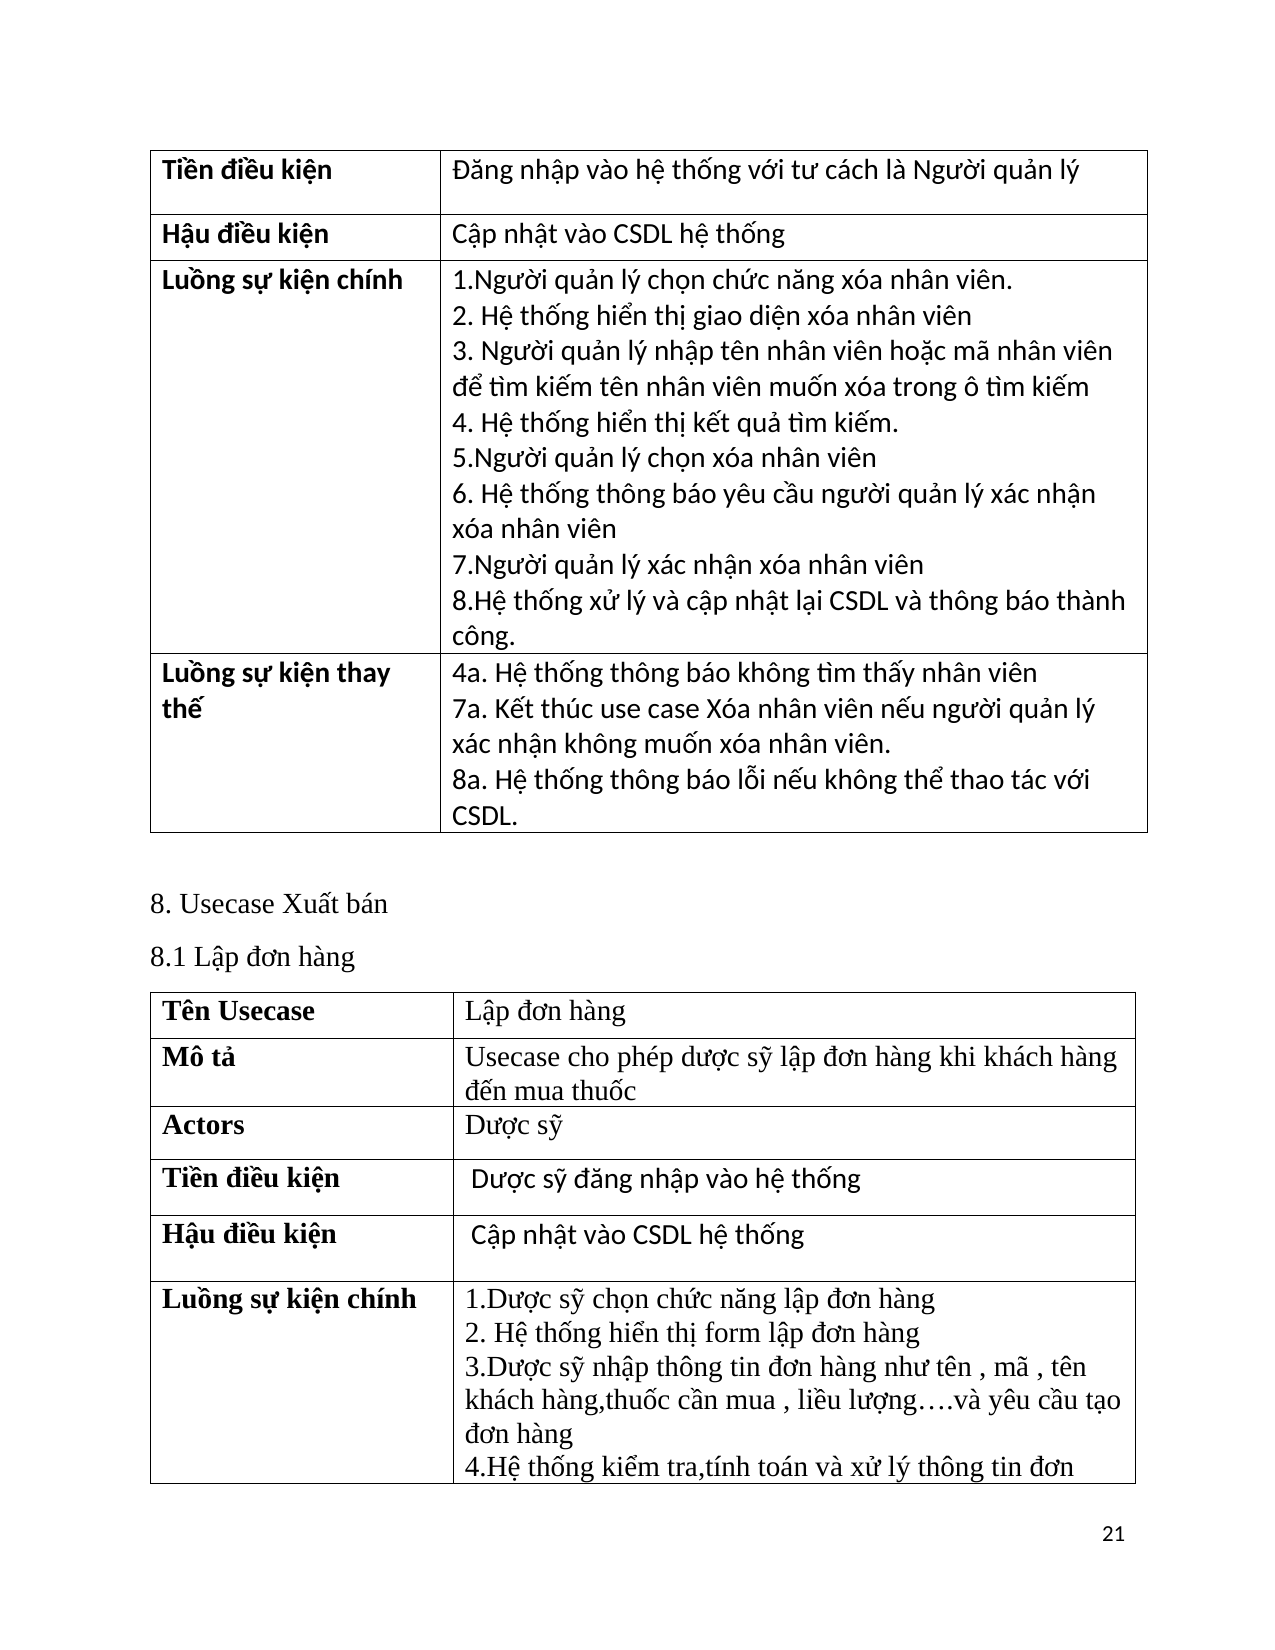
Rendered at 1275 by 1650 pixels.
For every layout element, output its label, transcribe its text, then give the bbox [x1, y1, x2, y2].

table_cell 4a. Hệ thống thông báo không tìm thấy nhân viên 7a. Kết thúc use case Xóa nhân viên nếu người quản lý xác nhận không muốn xóa nhân viên. 8a. Hệ thống thông báo lỗi nếu không thể thao tác với CSDL. [441, 654, 1147, 832]
table_cell Tiền điều kiện [151, 1160, 453, 1215]
table_cell Luồng sự kiện chính [151, 1282, 453, 1483]
table_cell Usecase cho phép dược sỹ lập đơn hàng khi khách hàng đến mua thuốc [454, 1039, 1135, 1106]
table_cell Đăng nhập vào hệ thống với tư cách là Người quản lý [441, 151, 1147, 214]
table_cell Luồng sự kiện chính [151, 261, 440, 653]
text 8. Usecase Xuất bán [150, 886, 1125, 919]
table_cell Tiền điều kiện [151, 151, 440, 214]
table_cell Mô tả [151, 1039, 453, 1106]
table_cell Cập nhật vào CSDL hệ thống [454, 1216, 1135, 1281]
text 8.1 Lập đơn hàng [150, 939, 1125, 972]
table_cell Actors [151, 1107, 453, 1159]
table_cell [454, 1282, 1135, 1483]
table_cell Cập nhật vào CSDL hệ thống [441, 215, 1147, 260]
table_cell Hậu điều kiện [151, 1216, 453, 1281]
table_header Lập đơn hàng [454, 993, 1135, 1038]
table_header Tên Usecase [151, 993, 453, 1038]
table_cell Dược sỹ đăng nhập vào hệ thống [454, 1160, 1135, 1215]
table_cell Hậu điều kiện [151, 215, 440, 260]
table_cell Luồng sự kiện thay thế [151, 654, 440, 832]
table_cell Dược sỹ [454, 1107, 1135, 1159]
table_cell 1.Người quản lý chọn chức năng xóa nhân viên. 2. Hệ thống hiển thị giao diện xóa nhân viên 3. Người quản lý nhập tên nhân viên hoặc mã nhân viên để tìm kiếm tên nhân viên muốn xóa trong ô tìm kiếm 4. Hệ thống hiển thị kết quả tìm kiếm. 5.Người quản lý chọn xóa nhân viên 6. Hệ thống thông báo yêu cầu người quản lý xác nhận xóa nhân viên 7.Người quản lý xác nhận xóa nhân viên 8.Hệ thống xử lý và cập nhật lại CSDL và thông báo thành công. [441, 261, 1147, 653]
